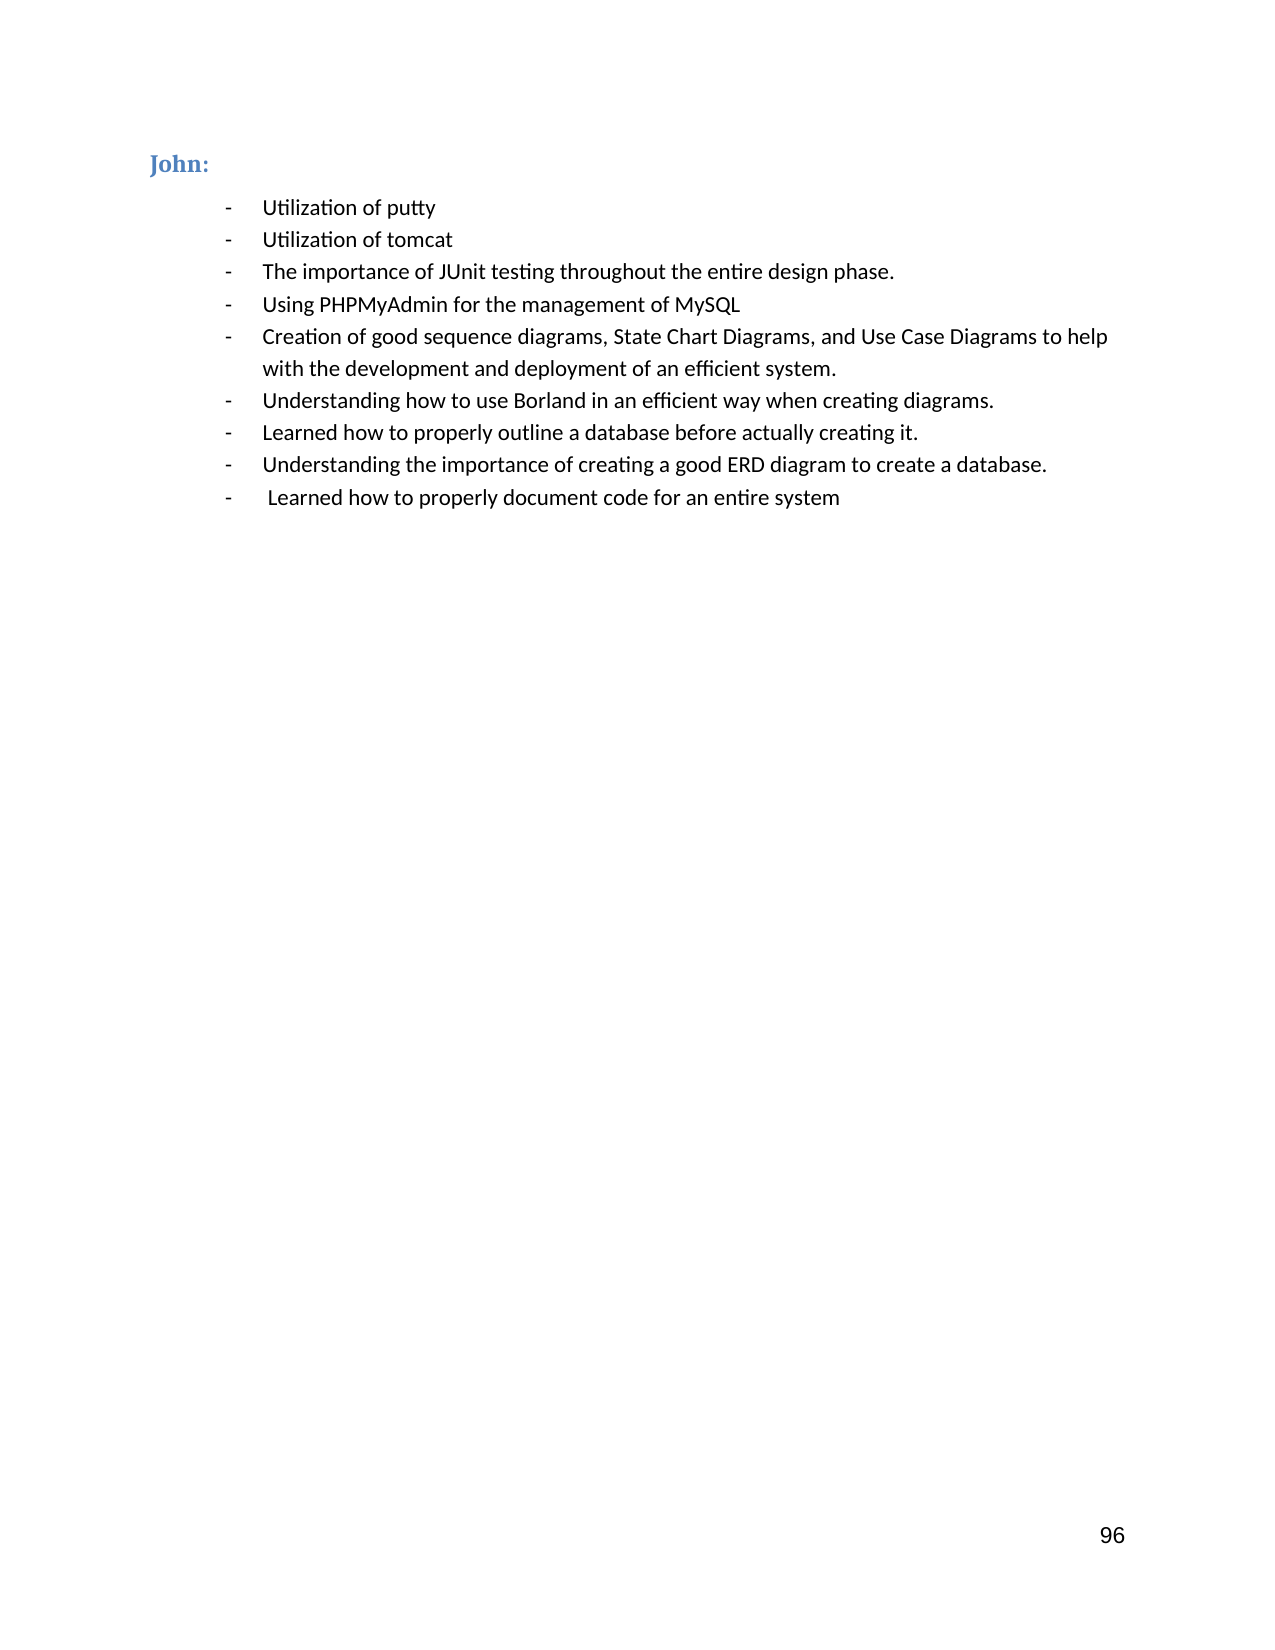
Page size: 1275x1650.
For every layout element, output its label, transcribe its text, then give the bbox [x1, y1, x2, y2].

list Using PHPMyAdmin for the management of MySQL [225, 290, 1125, 318]
list The importance of JUnit testing throughout the entire design phase. [225, 257, 1125, 286]
list Learned how to properly outline a database before actually creating it. [225, 418, 1125, 446]
list Utilization of tomcat [225, 225, 1125, 253]
list Understanding the importance of creating a good ERD diagram to create a database. [225, 451, 1125, 479]
list Understanding how to use Borland in an efficient way when creating diagrams. [225, 386, 1125, 414]
list Creation of good sequence diagrams, State Chart Diagrams, and Use Case Diagrams to help with the development and deployment of an efficient system. [225, 322, 1125, 382]
list Utilization of putty [225, 193, 1125, 221]
subtitle John: [150, 150, 1125, 179]
list Learned how to properly document code for an entire system [225, 483, 1125, 511]
